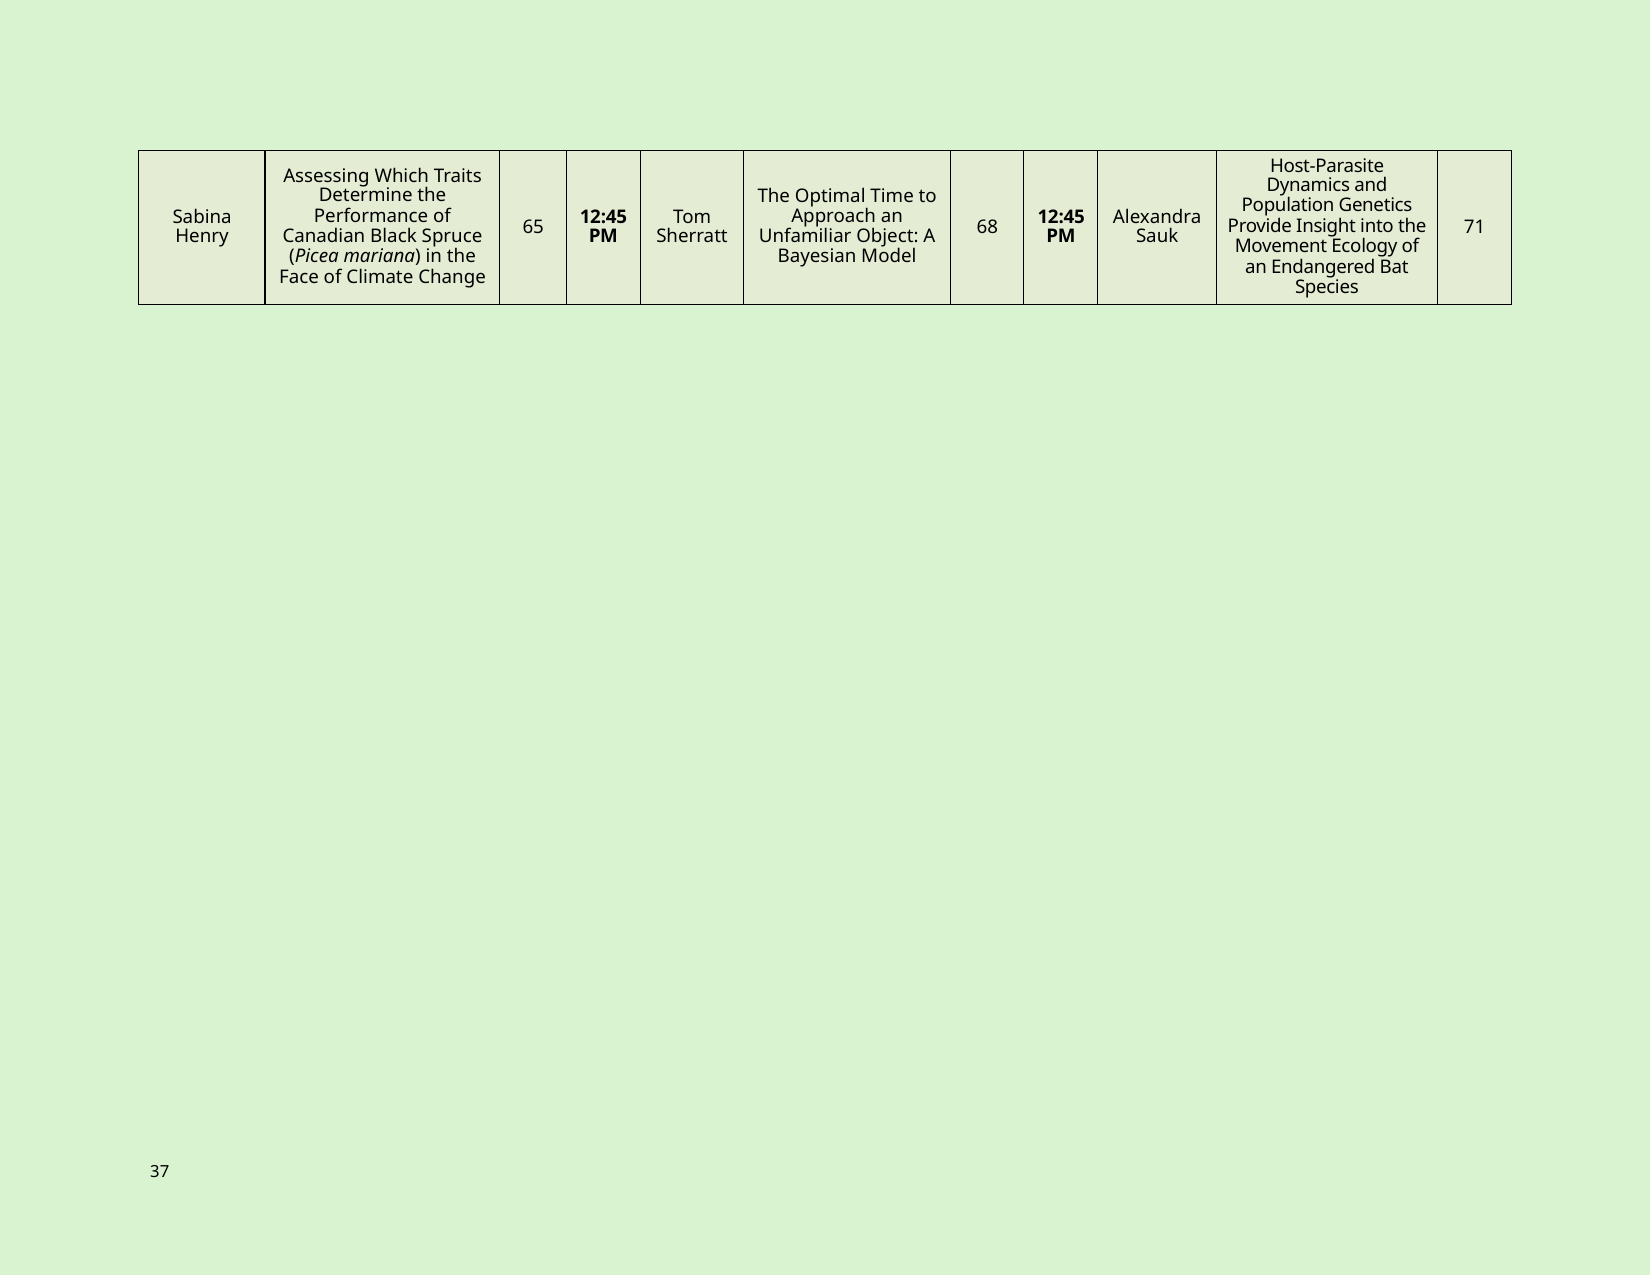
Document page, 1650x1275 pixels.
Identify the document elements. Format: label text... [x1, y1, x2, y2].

table_cell 65 [500, 151, 566, 304]
table_cell 68 [951, 151, 1023, 304]
table_cell 71 [1438, 151, 1511, 304]
table_cell Host-Parasite Dynamics and Population Genetics Provide Insight into the Movement Ecology of an Endangered Bat Species [1217, 151, 1437, 304]
table_cell 12:45 PM [567, 151, 640, 304]
table_cell 12:45 PM [1024, 151, 1097, 304]
table_cell Assessing Which Traits Determine the Performance of Canadian Black Spruce (Picea mariana) in the Face of Climate Change [266, 151, 499, 304]
table_cell Alexandra Sauk [1098, 151, 1216, 304]
table_cell Sabina Henry [139, 151, 264, 304]
table_cell Tom Sherratt [641, 151, 743, 304]
table_cell The Optimal Time to Approach an Unfamiliar Object: A Bayesian Model [744, 151, 950, 304]
